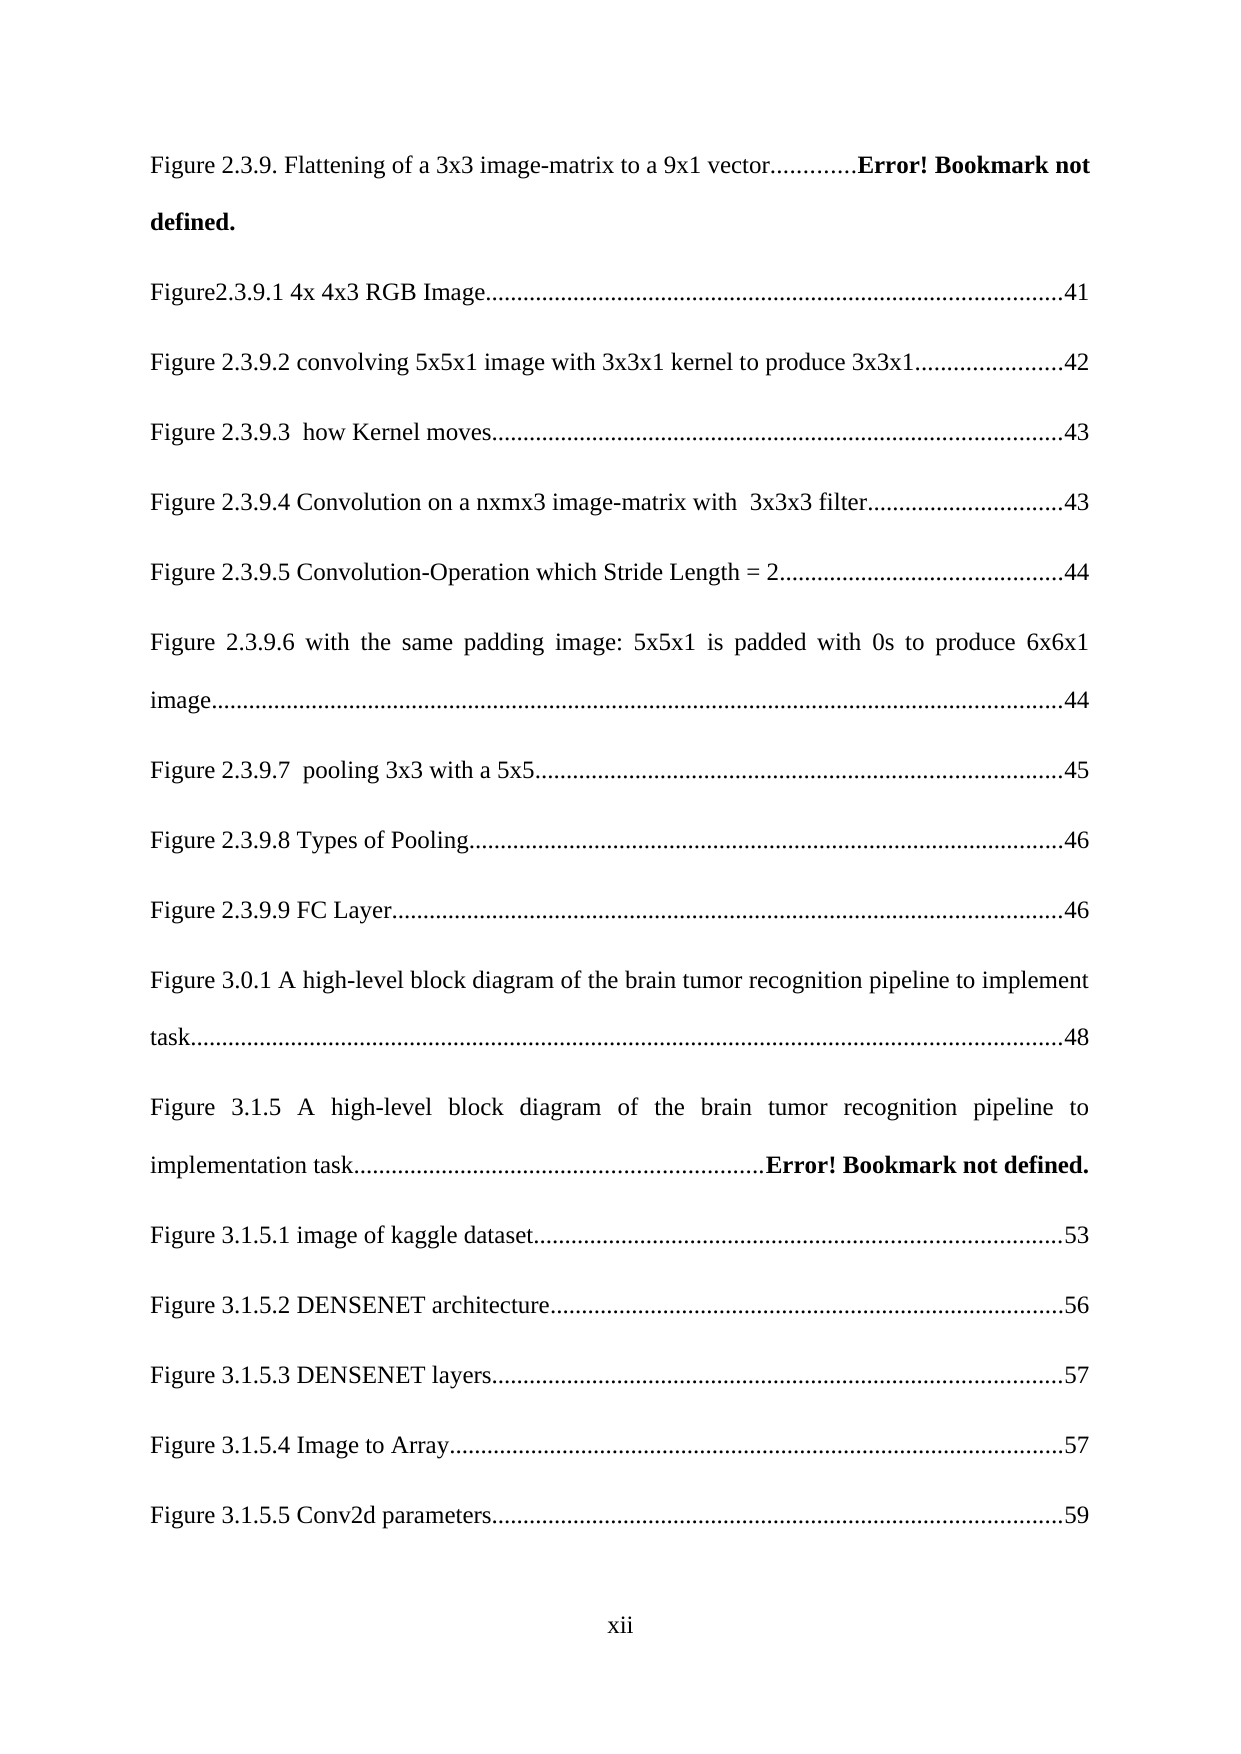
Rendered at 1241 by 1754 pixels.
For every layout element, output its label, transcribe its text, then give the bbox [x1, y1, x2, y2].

text Figure2.3.9.1 4x 4x3 RGB Image 41 [150, 277, 1090, 306]
text Figure 3.1.5.2 DENSENET architecture 56 [150, 1290, 1090, 1319]
text Figure 3.1.5.4 Image to Array 57 [150, 1430, 1090, 1459]
text Figure 2.3.9.5 Convolution-Operation which Stride Length = 2 44 [150, 557, 1090, 586]
text Figure 2.3.9.2 convolving 5x5x1 image with 3x3x1 kernel to produce 3x3x1 42 [150, 347, 1090, 376]
text Figure 3.1.5 A high-level block diagram of the brain tumor recognition pipeline to implementation task Error! Bookmark not defined. [150, 1092, 1090, 1179]
text Figure 2.3.9.3 how Kernel moves 43 [150, 417, 1090, 446]
text Figure 2.3.9.4 Convolution on a nxmx3 image-matrix with 3x3x3 filter 43 [150, 487, 1090, 516]
text Figure 2.3.9.9 FC Layer 46 [150, 895, 1090, 924]
text Figure 2.3.9. Flattening of a 3x3 image-matrix to a 9x1 vector. Error! Bookmark not defined. [150, 150, 1090, 236]
text Figure 3.1.5.5 Conv2d parameters 59 [150, 1500, 1090, 1529]
text Figure 3.1.5.1 image of kaggle dataset 53 [150, 1220, 1090, 1249]
text Figure 2.3.9.6 with the same padding image: 5x5x1 is padded with 0s to produce 6x6x1 image. 44 [150, 627, 1090, 714]
text Figure 3.0.1 A high-level block diagram of the brain tumor recognition pipeline to implement task 48 [150, 965, 1090, 1051]
text Figure 3.1.5.3 DENSENET layers 57 [150, 1360, 1090, 1389]
text Figure 2.3.9.7 pooling 3x3 with a 5x5 45 [150, 755, 1090, 784]
text Figure 2.3.9.8 Types of Pooling 46 [150, 825, 1090, 854]
